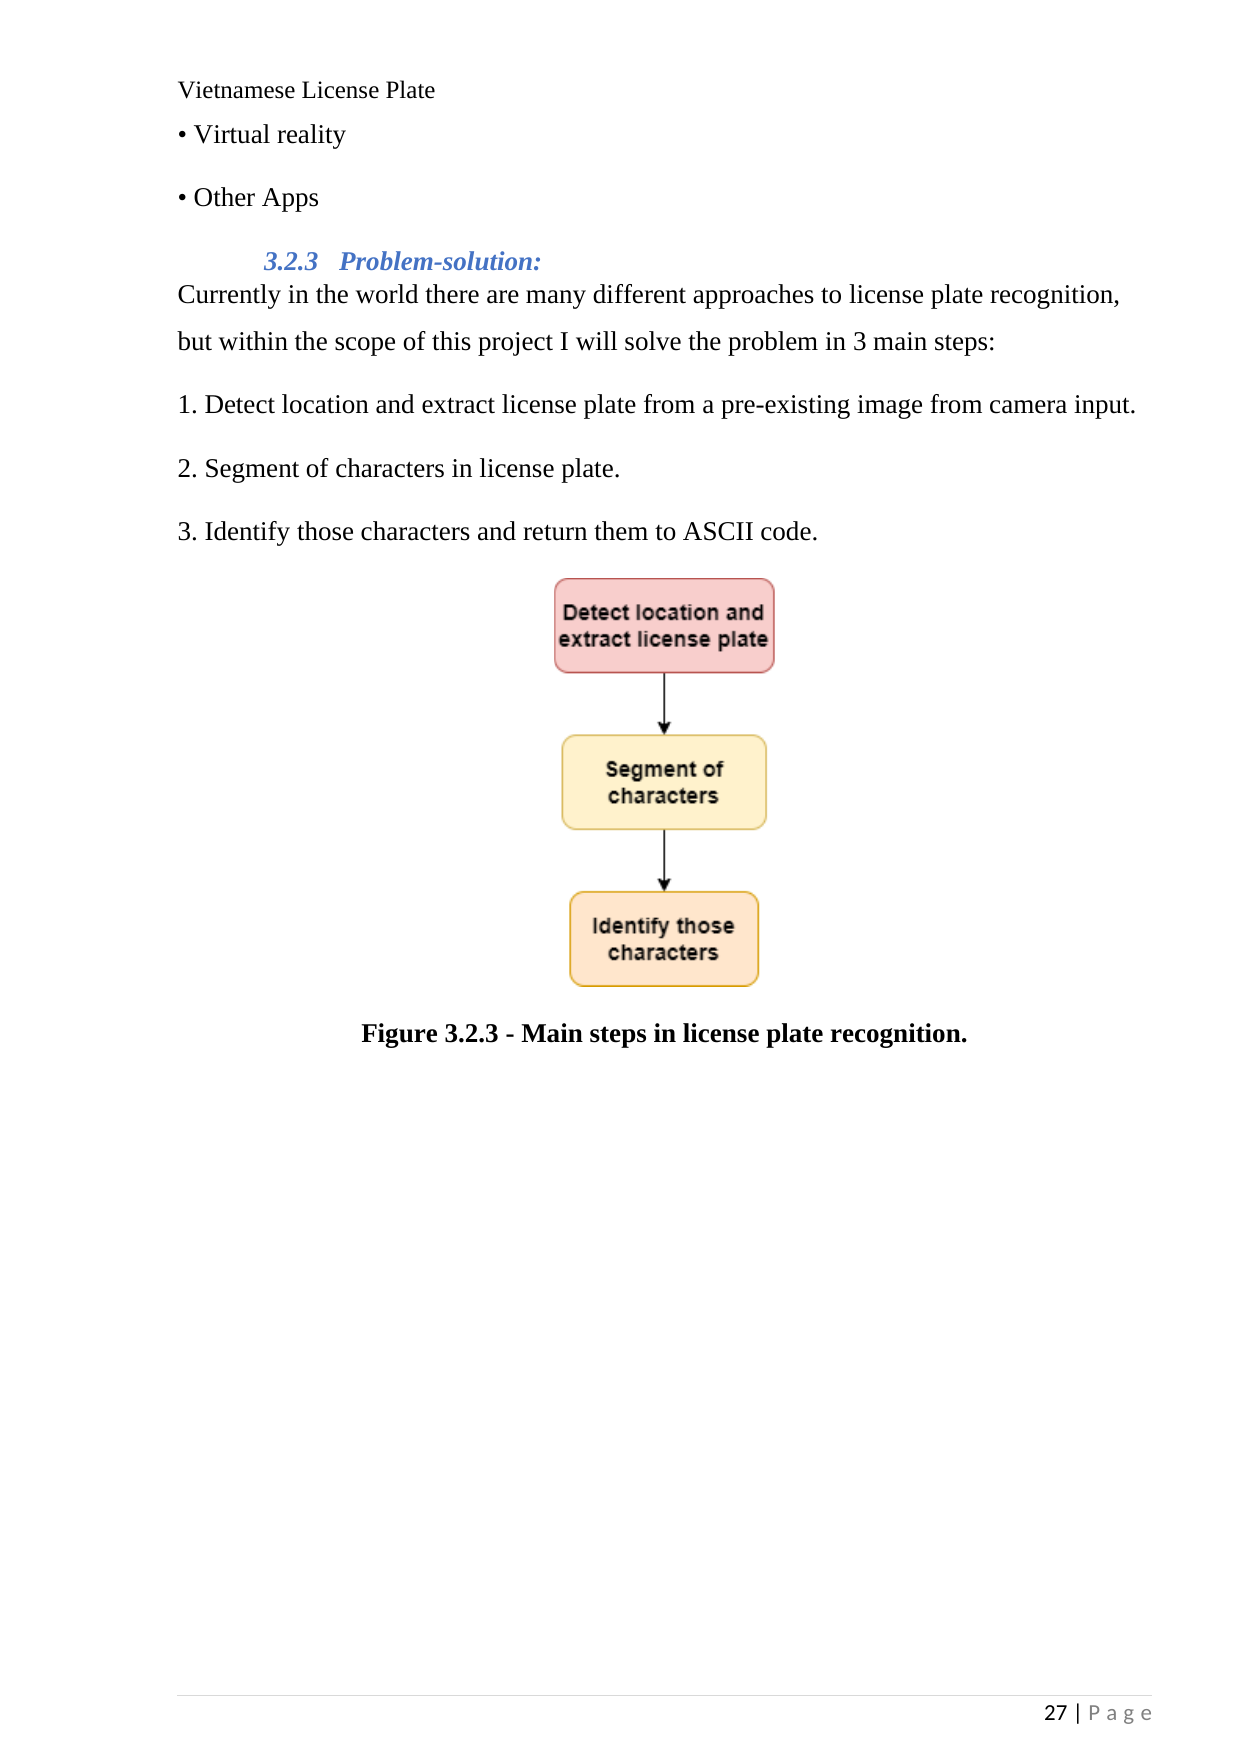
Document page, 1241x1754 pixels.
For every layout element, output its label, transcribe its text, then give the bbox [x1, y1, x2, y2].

text Currently in the world there are many different approaches to license plate recognition, but within the scope of this project I will solve the problem in 3 main steps: [177, 278, 1152, 356]
text 1. Detect location and extract license plate from a pre-existing image from camera input. [177, 388, 1152, 419]
text 2. Segment of characters in license plate. [177, 452, 1152, 483]
text 3. Identify those characters and return them to ASCII code. [177, 515, 1152, 546]
text • Virtual reality [177, 118, 1152, 149]
text Figure 3.2.3 - Main steps in license plate recognition. [177, 1017, 1152, 1048]
subtitle Problem-solution: [264, 245, 1152, 276]
text • Other Apps [177, 181, 1152, 213]
picture [554, 578, 775, 987]
